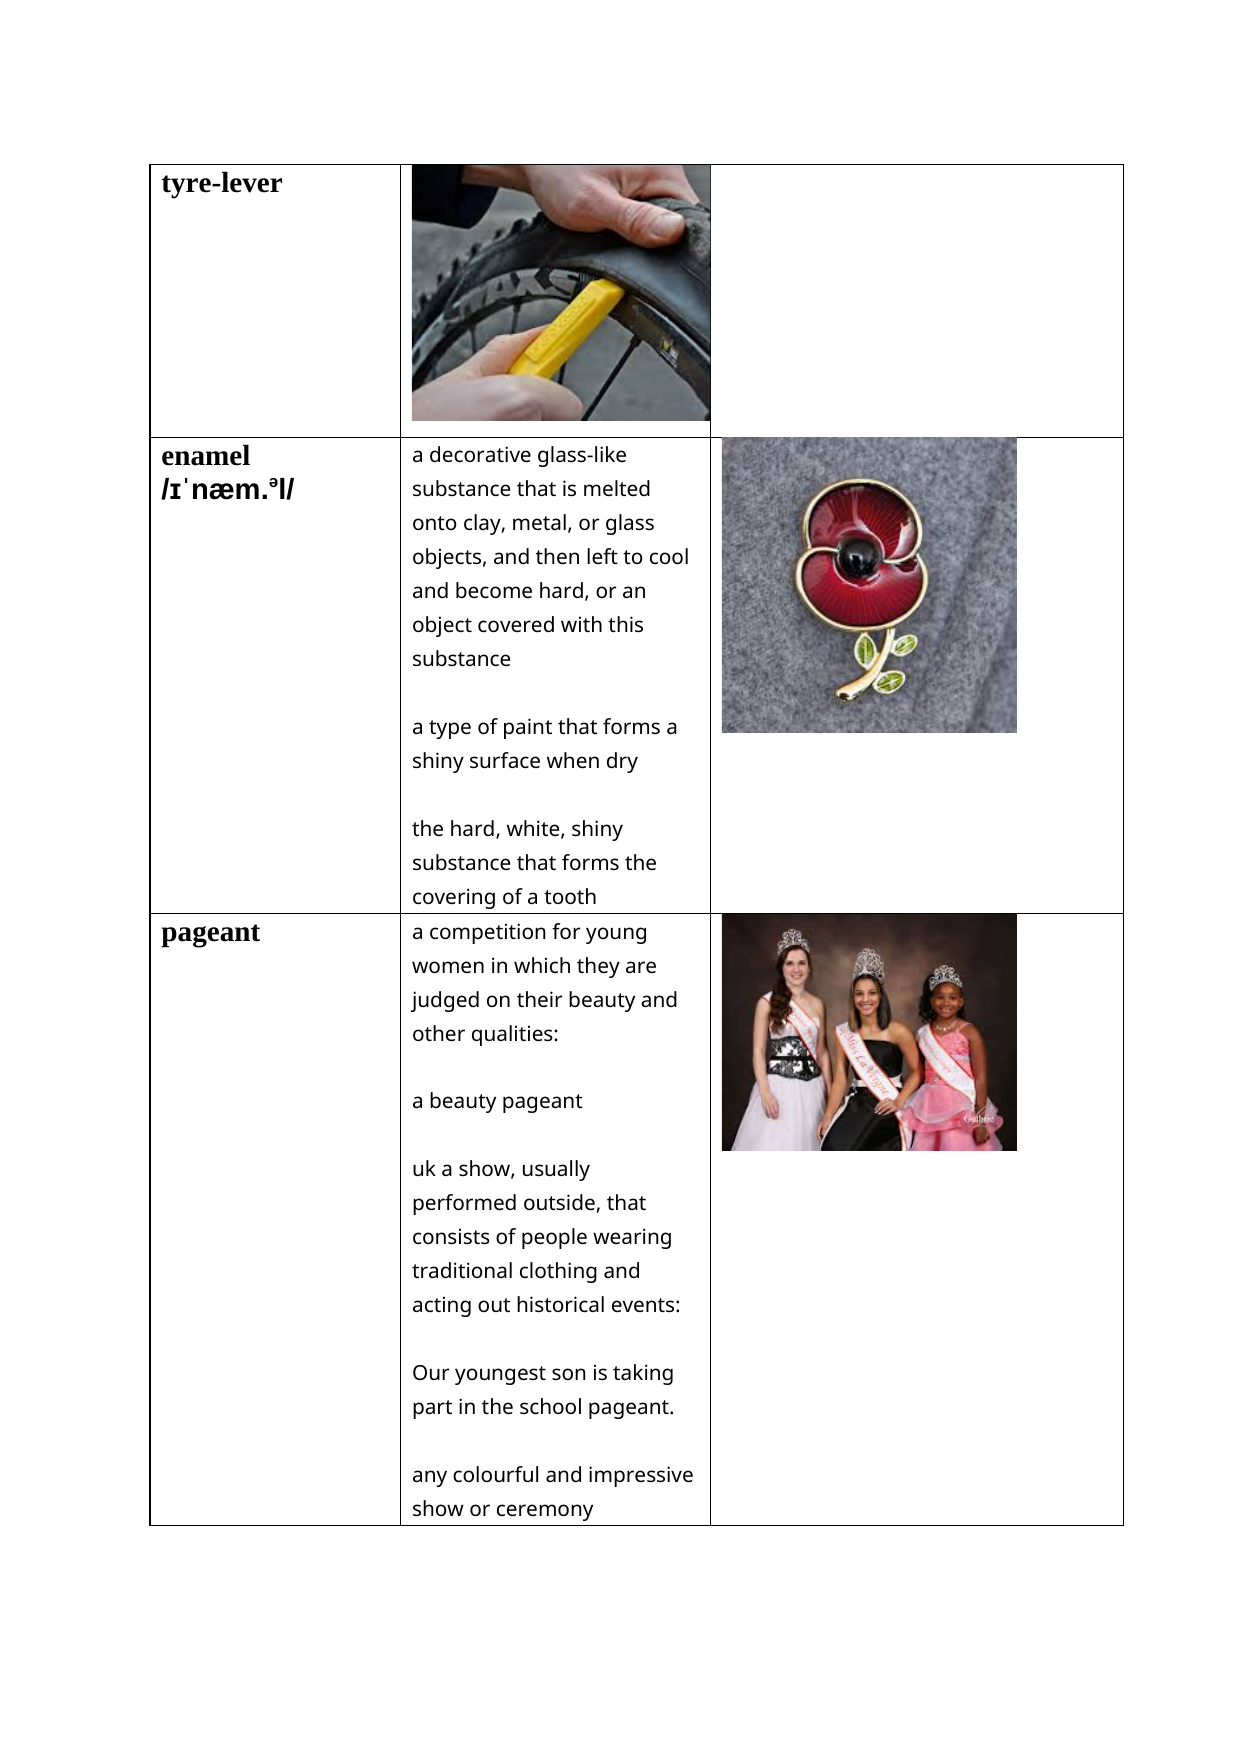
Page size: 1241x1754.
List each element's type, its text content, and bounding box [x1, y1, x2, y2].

table_cell [401, 165, 710, 437]
table_cell enamel /ɪˈnæm.əl/ [151, 438, 400, 913]
picture [721, 437, 1017, 733]
table_cell [711, 438, 1123, 913]
picture [411, 165, 711, 421]
table_cell [711, 165, 1123, 437]
table_cell tyre-lever [151, 165, 400, 437]
picture [721, 914, 1017, 1151]
table_cell pageant [151, 914, 400, 1525]
table_cell a competition for young women in which they are judged on their beauty and other qualities: a beauty pageant ​ uk a show, usually performed outside, that consists of people wearing traditional clothing and acting out historical events: Our youngest son is taking part in the school pageant. ​ any colourful and impressive show or ceremony [401, 914, 710, 1525]
table_cell a decorative glass-like substance that is melted onto clay, metal, or glass objects, and then left to cool and become hard, or an object covered with this substance a type of paint that forms a shiny surface when dry the hard, white, shiny substance that forms the covering of a tooth [401, 438, 710, 913]
table_cell [711, 914, 1123, 1525]
